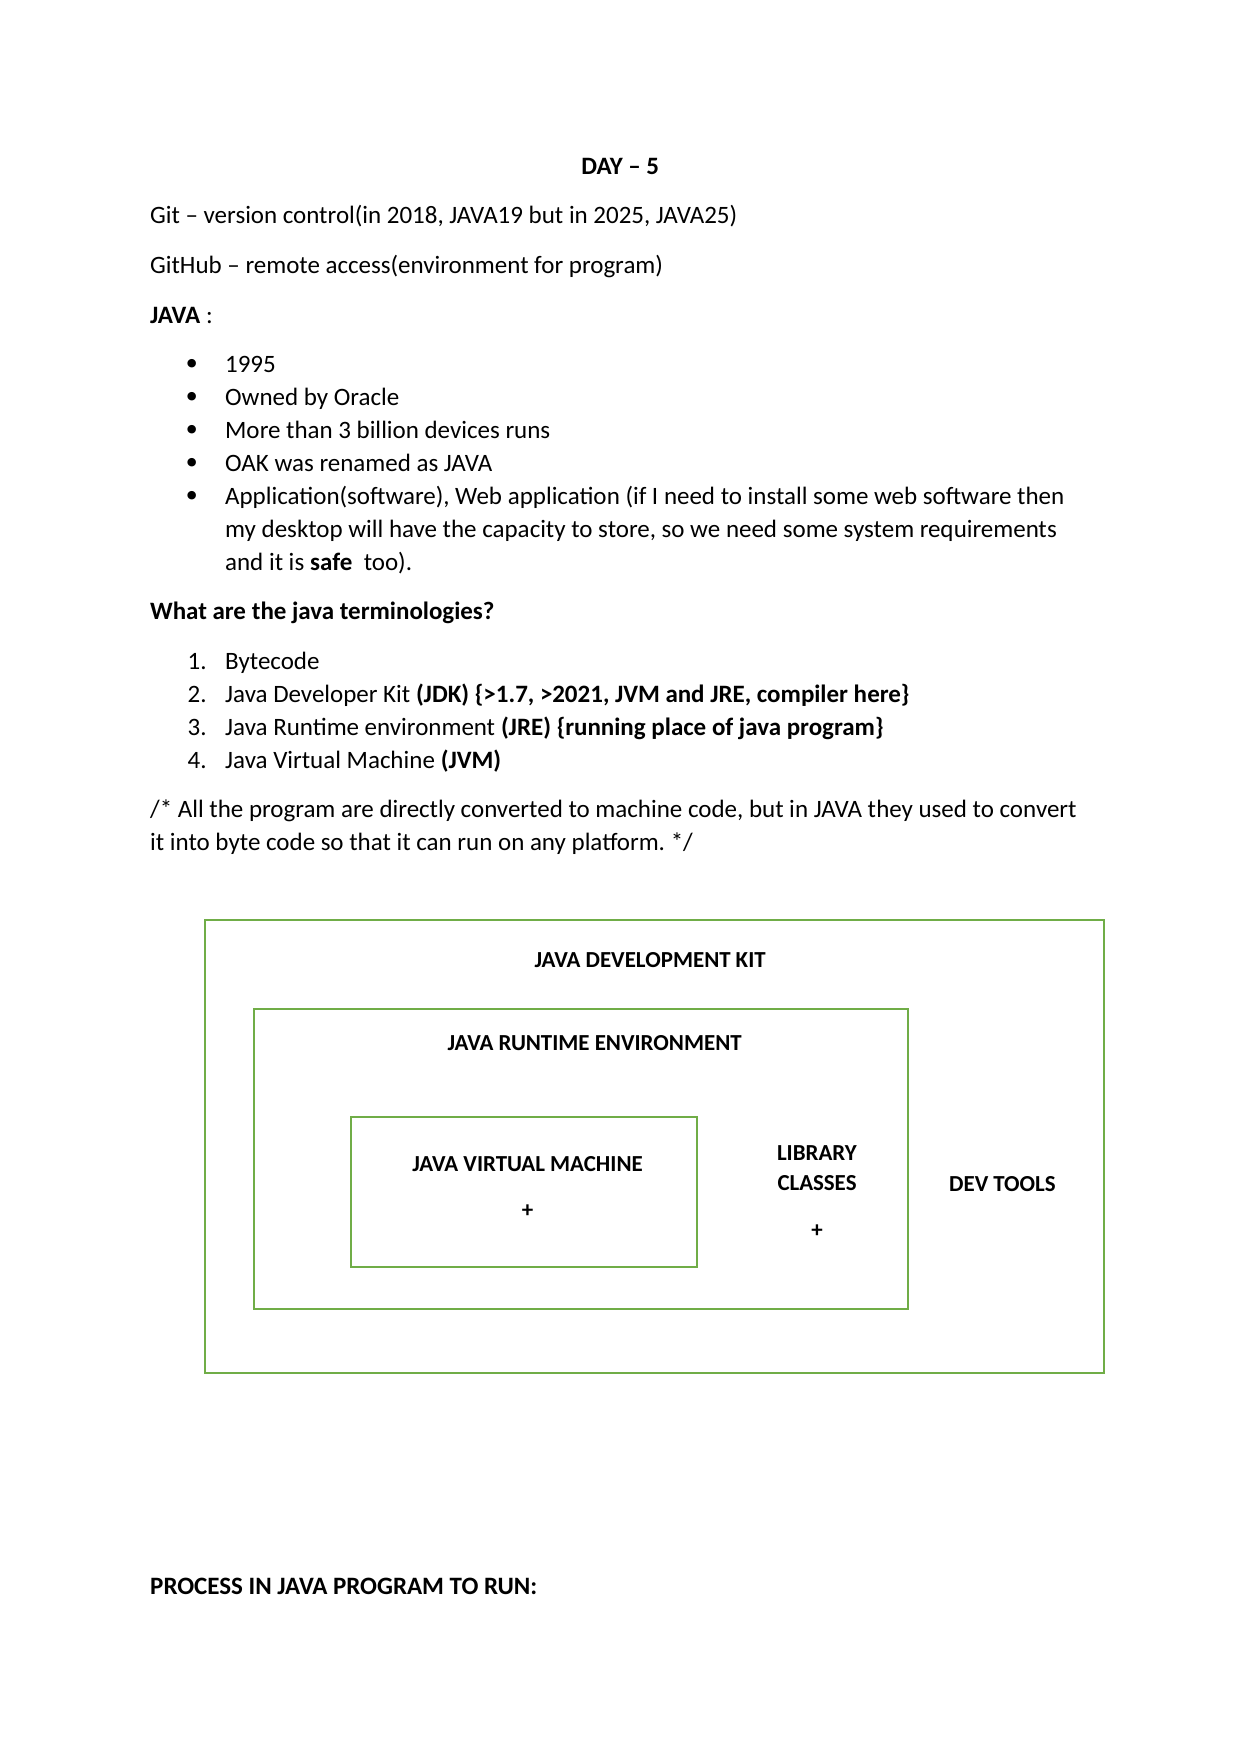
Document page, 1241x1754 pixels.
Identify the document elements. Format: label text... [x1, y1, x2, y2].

text PROCESS IN JAVA PROGRAM TO RUN: [150, 1570, 1090, 1601]
text Git – version control(in 2018, JAVA19 but in 2025, JAVA25) [150, 199, 1090, 230]
list OAK was renamed as JAVA [187, 447, 1090, 478]
list Java Runtime environment (JRE) {running place of java program} [187, 711, 1090, 741]
list Owned by Oracle [187, 381, 1090, 412]
text What are the java terminologies? [150, 595, 1090, 626]
text /* All the program are directly converted to machine code, but in JAVA they used to convert it into byte code so that it can run on any platform. */ [150, 793, 1090, 857]
list Bytecode [187, 645, 1090, 676]
text DAY – 5 [150, 150, 1090, 181]
text GitHub – remote access(environment for program) [150, 249, 1090, 280]
list Java Virtual Machine (JVM) [187, 744, 1090, 774]
list Application(software), Web application (if I need to install some web software then my desktop will have the capacity to store, so we need some system requirements and it is safe too). [187, 480, 1090, 576]
list Java Developer Kit (JDK) {>1.7, >2021, JVM and JRE, compiler here} [187, 678, 1090, 708]
text JAVA : [150, 299, 1090, 329]
list More than 3 billion devices runs [187, 414, 1090, 445]
list 1995 [187, 348, 1090, 379]
